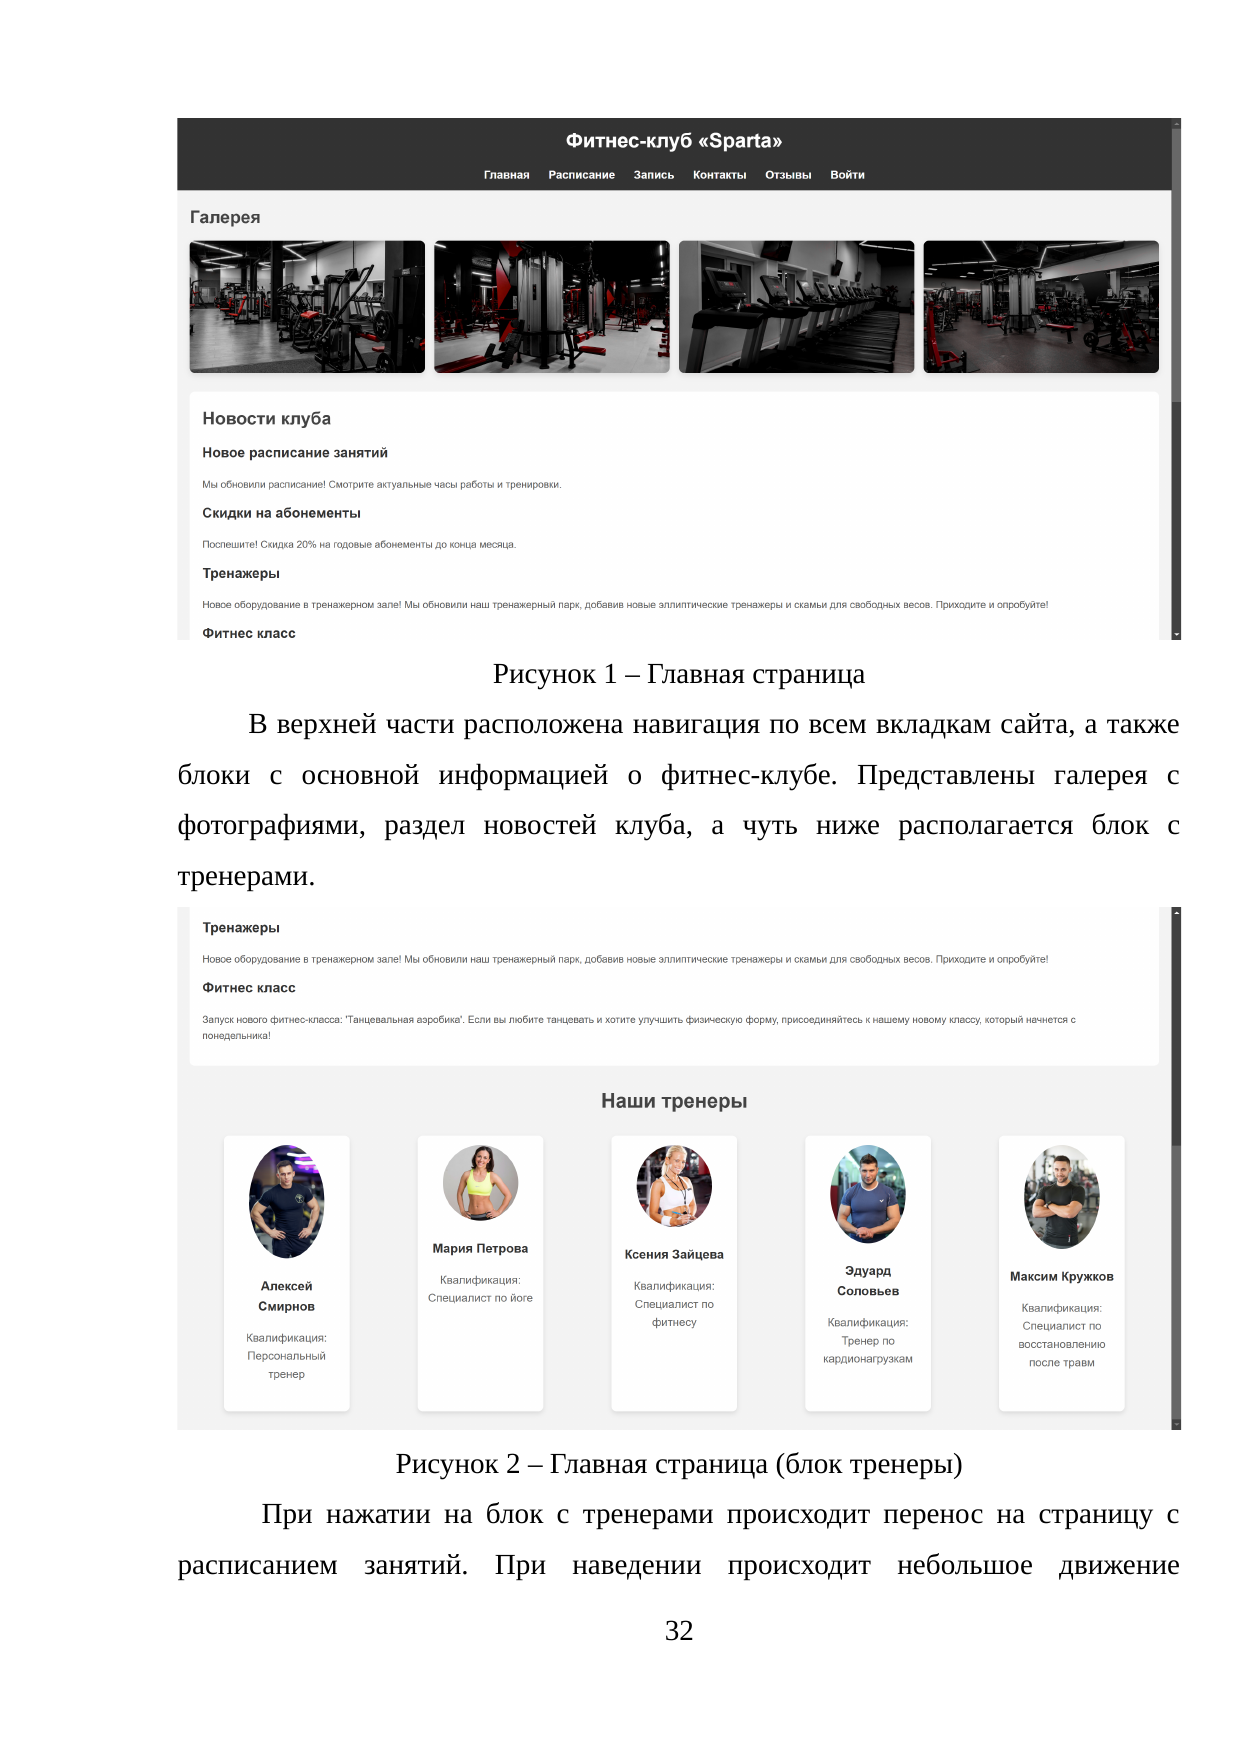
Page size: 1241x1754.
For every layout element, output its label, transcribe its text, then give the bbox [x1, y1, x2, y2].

text В верхней части расположена навигация по всем вкладкам сайта, а также блоки с основной информацией о фитнес-клубе. Представлены галерея с фотографиями, раздел новостей клуба, а чуть ниже располагается блок с тренерами. [177, 707, 1181, 891]
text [177, 1496, 1181, 1580]
picture [177, 907, 1182, 1430]
text Рисунок 1 – Главная страница [177, 656, 1181, 690]
text Рисунок 2 – Главная страница (блок тренеры) [177, 1446, 1181, 1480]
picture [177, 118, 1182, 640]
